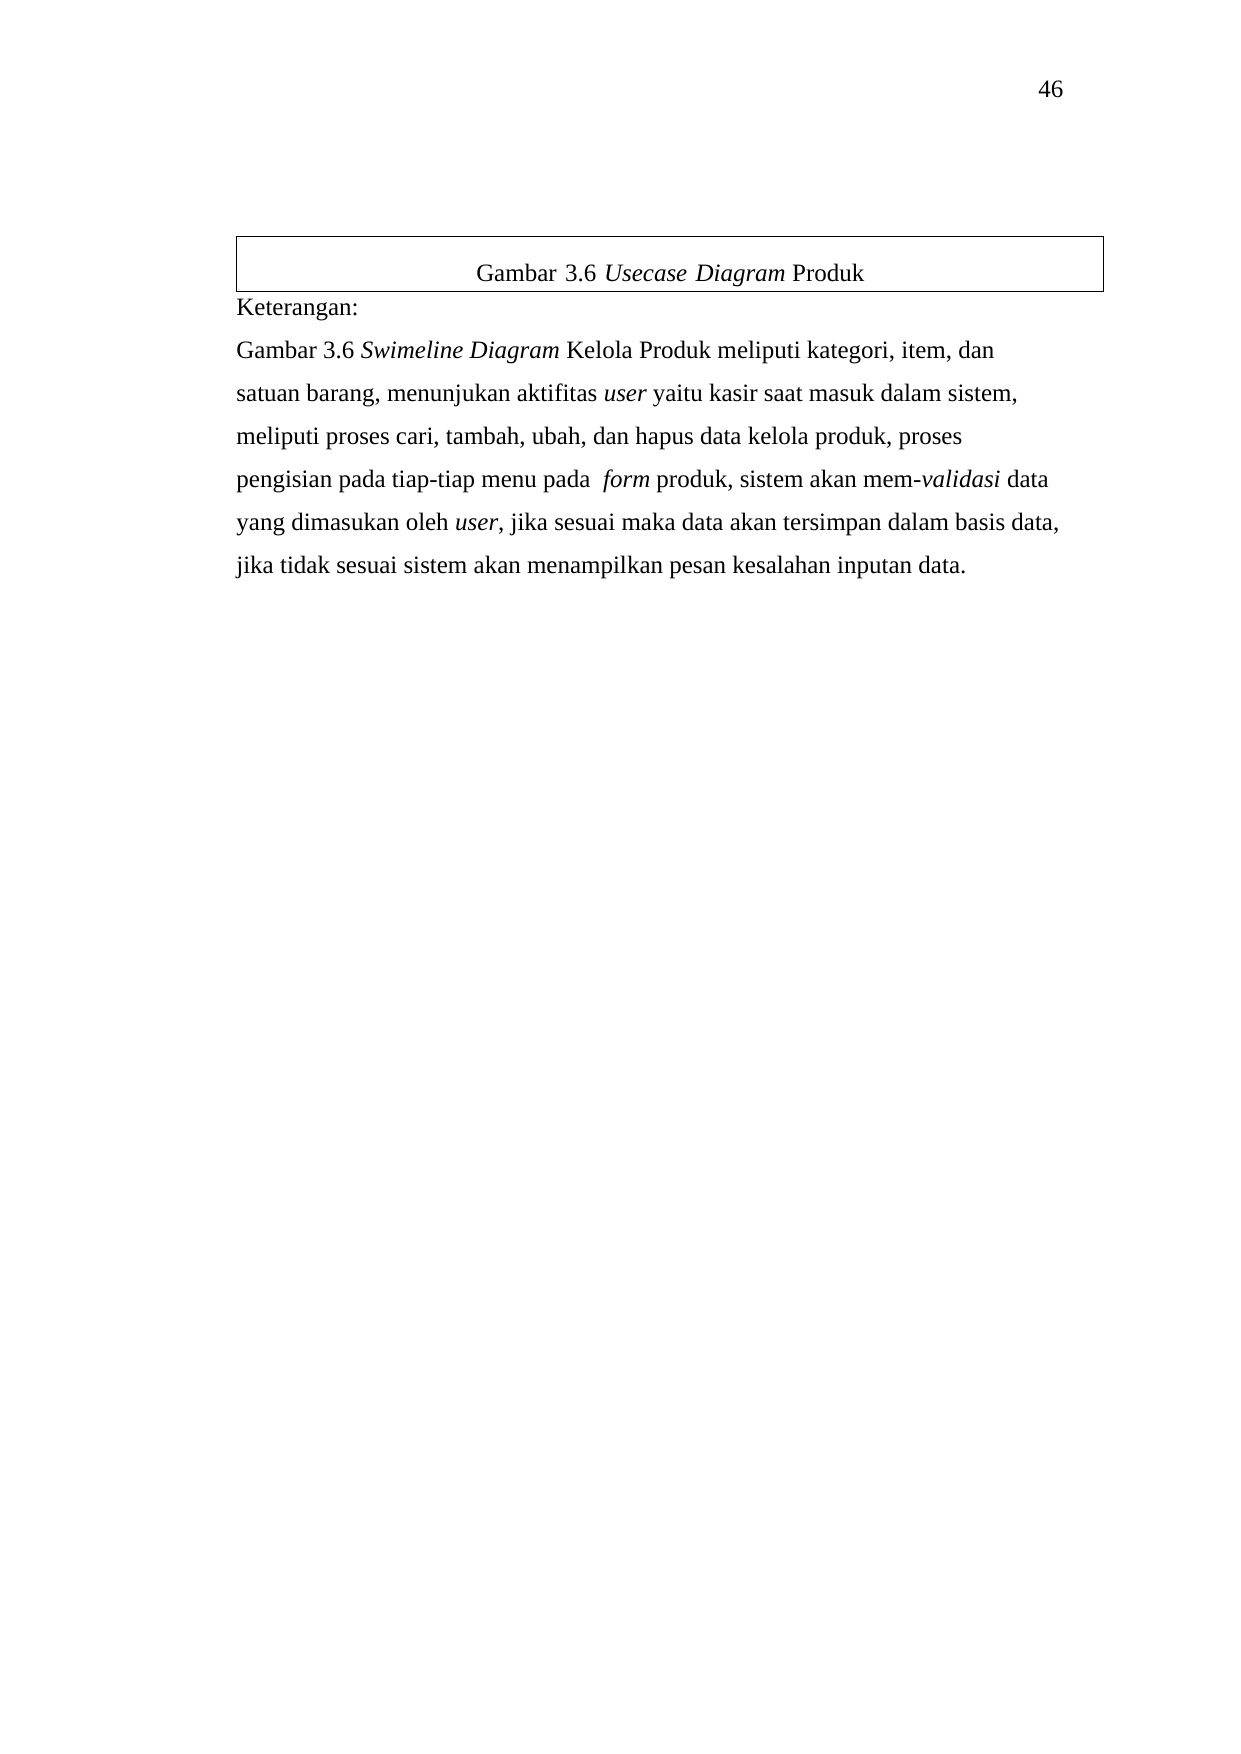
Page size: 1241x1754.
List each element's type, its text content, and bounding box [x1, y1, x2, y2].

table_cell Gambar 3.6 Usecase Diagram Produk [237, 237, 1103, 291]
text Gambar 3.6 Swimeline Diagram Kelola Produk meliputi kategori, item, dan satuan barang, menunjukan aktifitas user yaitu kasir saat masuk dalam sistem, meliputi proses cari, tambah, ubah, dan hapus data kelola produk, proses pengisian pada tiap-tiap menu pada form produk, sistem akan mem-validasi data yang dimasukan oleh user, jika sesuai maka data akan tersimpan dalam basis data, jika tidak sesuai sistem akan menampilkan pesan kesalahan inputan data. [236, 335, 1063, 579]
text Keterangan: [236, 292, 1063, 321]
